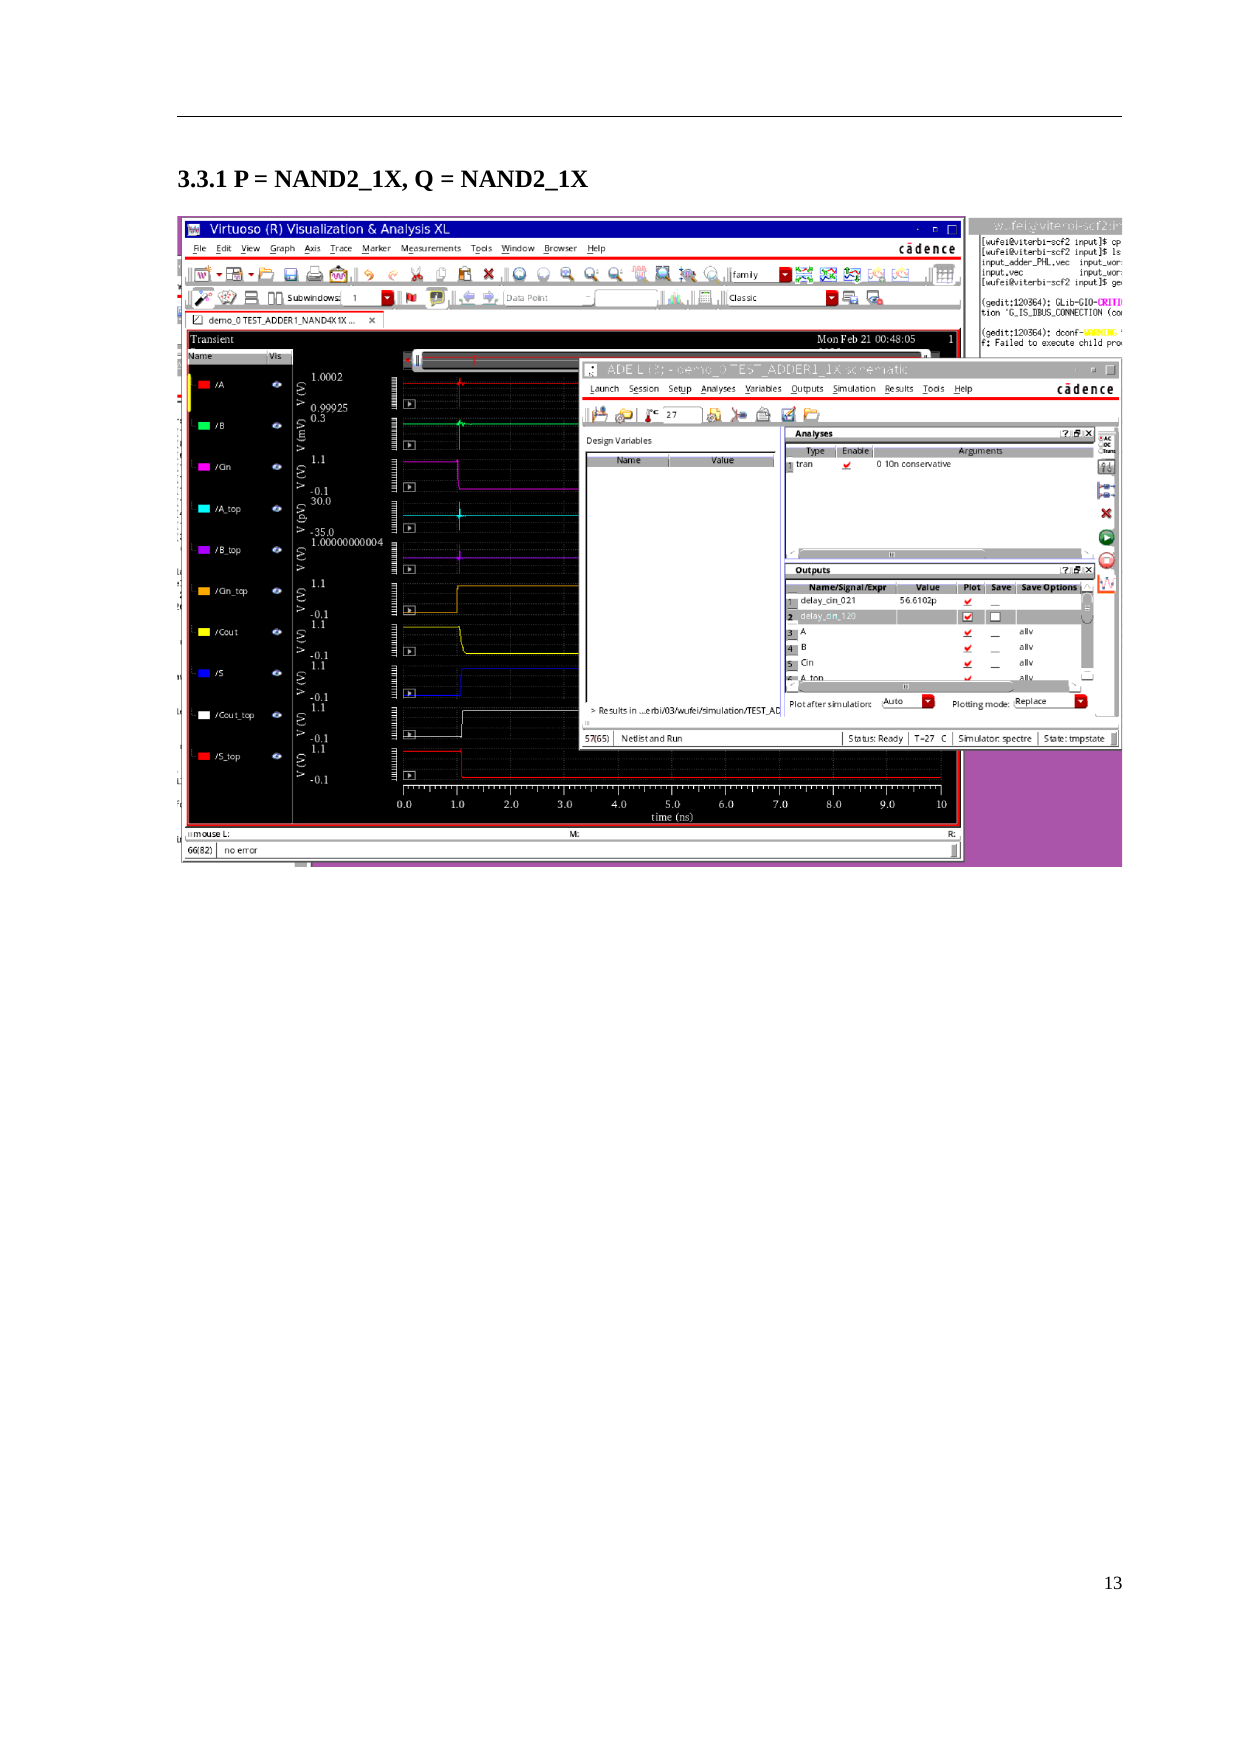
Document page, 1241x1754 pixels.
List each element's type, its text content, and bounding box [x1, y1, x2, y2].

subtitle P = NAND2_1X, Q = NAND2_1X [177, 162, 1122, 196]
